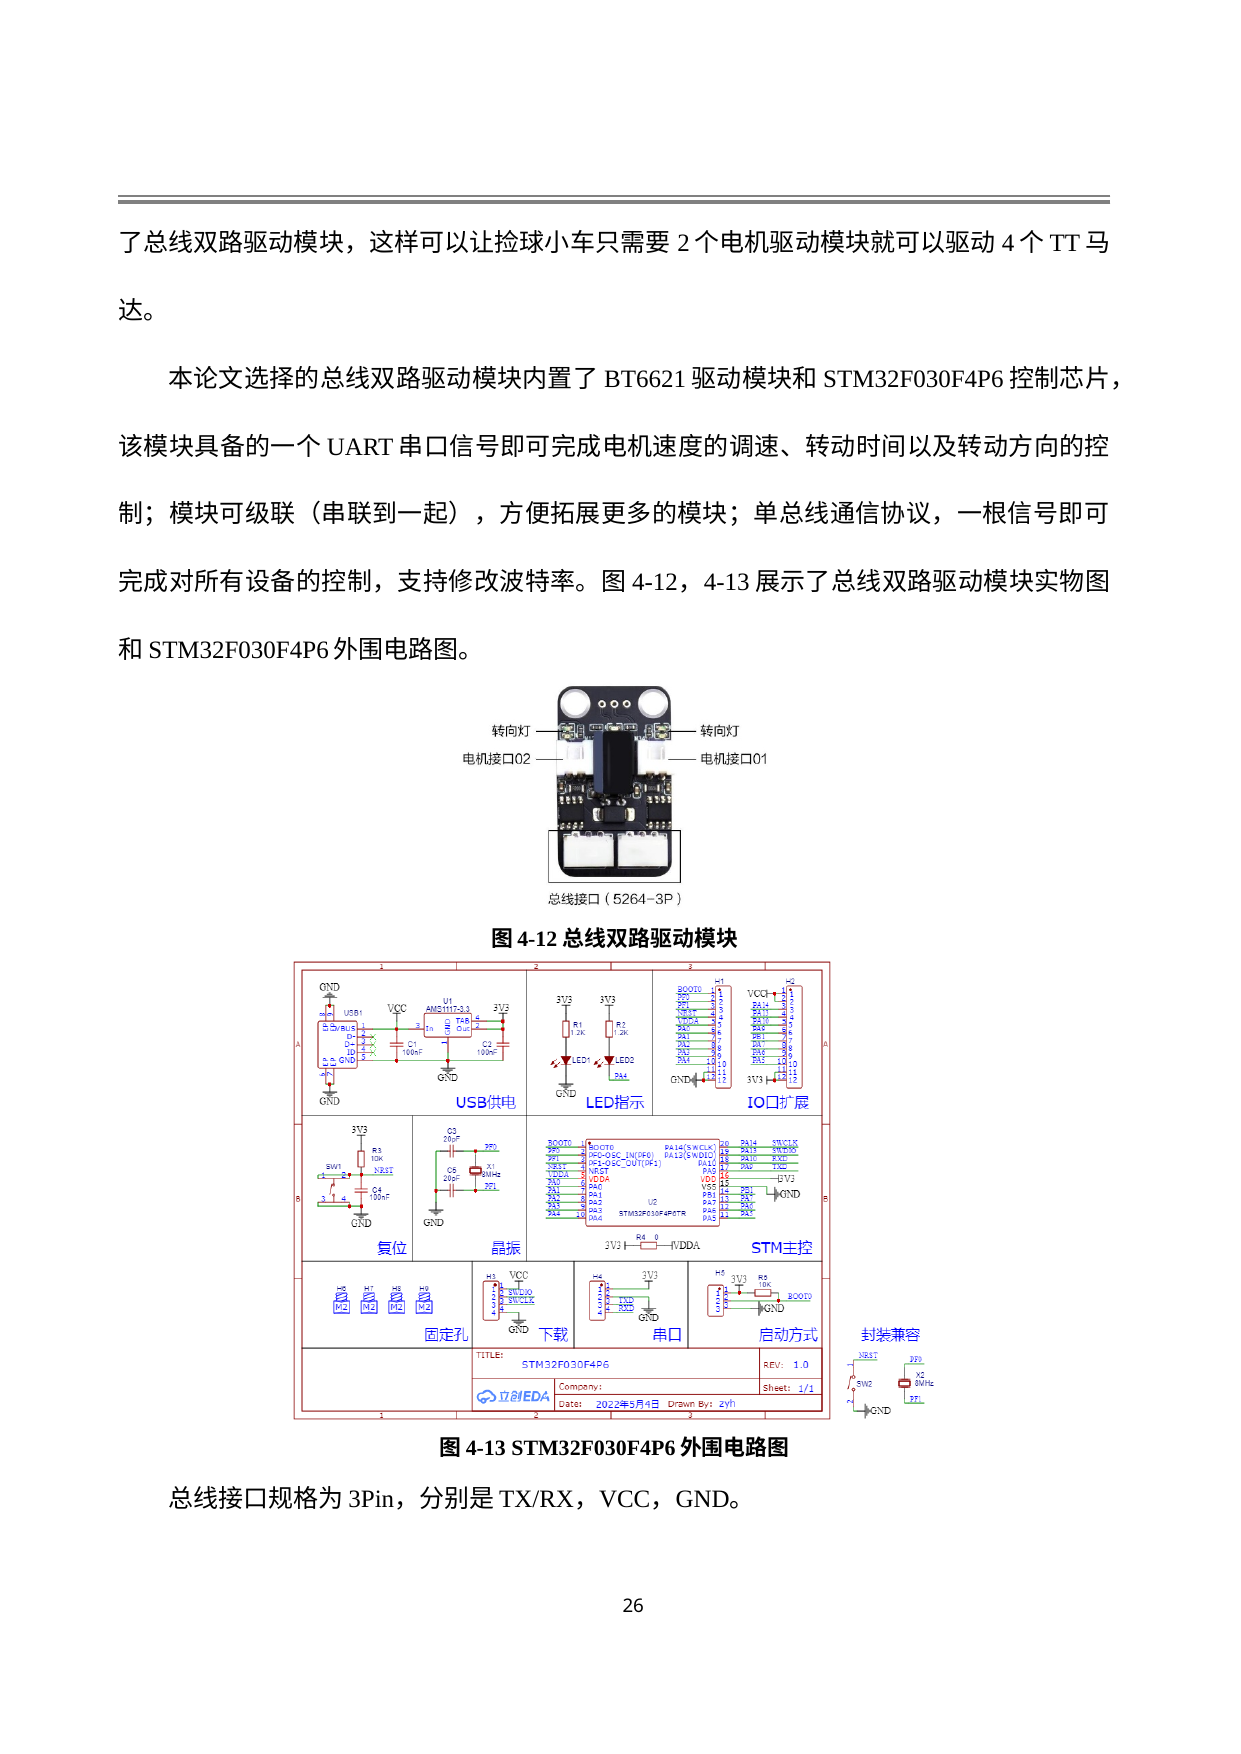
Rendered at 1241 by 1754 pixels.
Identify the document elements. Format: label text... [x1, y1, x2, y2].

picture [287, 953, 942, 1427]
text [118, 206, 1110, 342]
text 本论文选择的总线双路驱动模块内置了BT6621驱动模块和STM32F030F4P6控制芯片，该模块具备的一个UART串口信号即可完成电机速度的调速、转动时间以及转动方向的控制；模块可级联（串联到一起），方便拓展更多的模块；单总线通信协议，一根信号即可完成对所有设备的控制，支持修改波特率。图4-12，4-13展示了总线双路驱动模块实物图和STM32F030F4P6外围电路图。 [118, 342, 1110, 682]
text 总线接口规格为3Pin，分别是TX/RX，VCC，GND。 [118, 1463, 1110, 1531]
text 图4-13 STM32F030F4P6外围电路图 [118, 1429, 1110, 1463]
picture [458, 681, 770, 913]
text 图4-12 总线双路驱动模块 [118, 919, 1110, 953]
